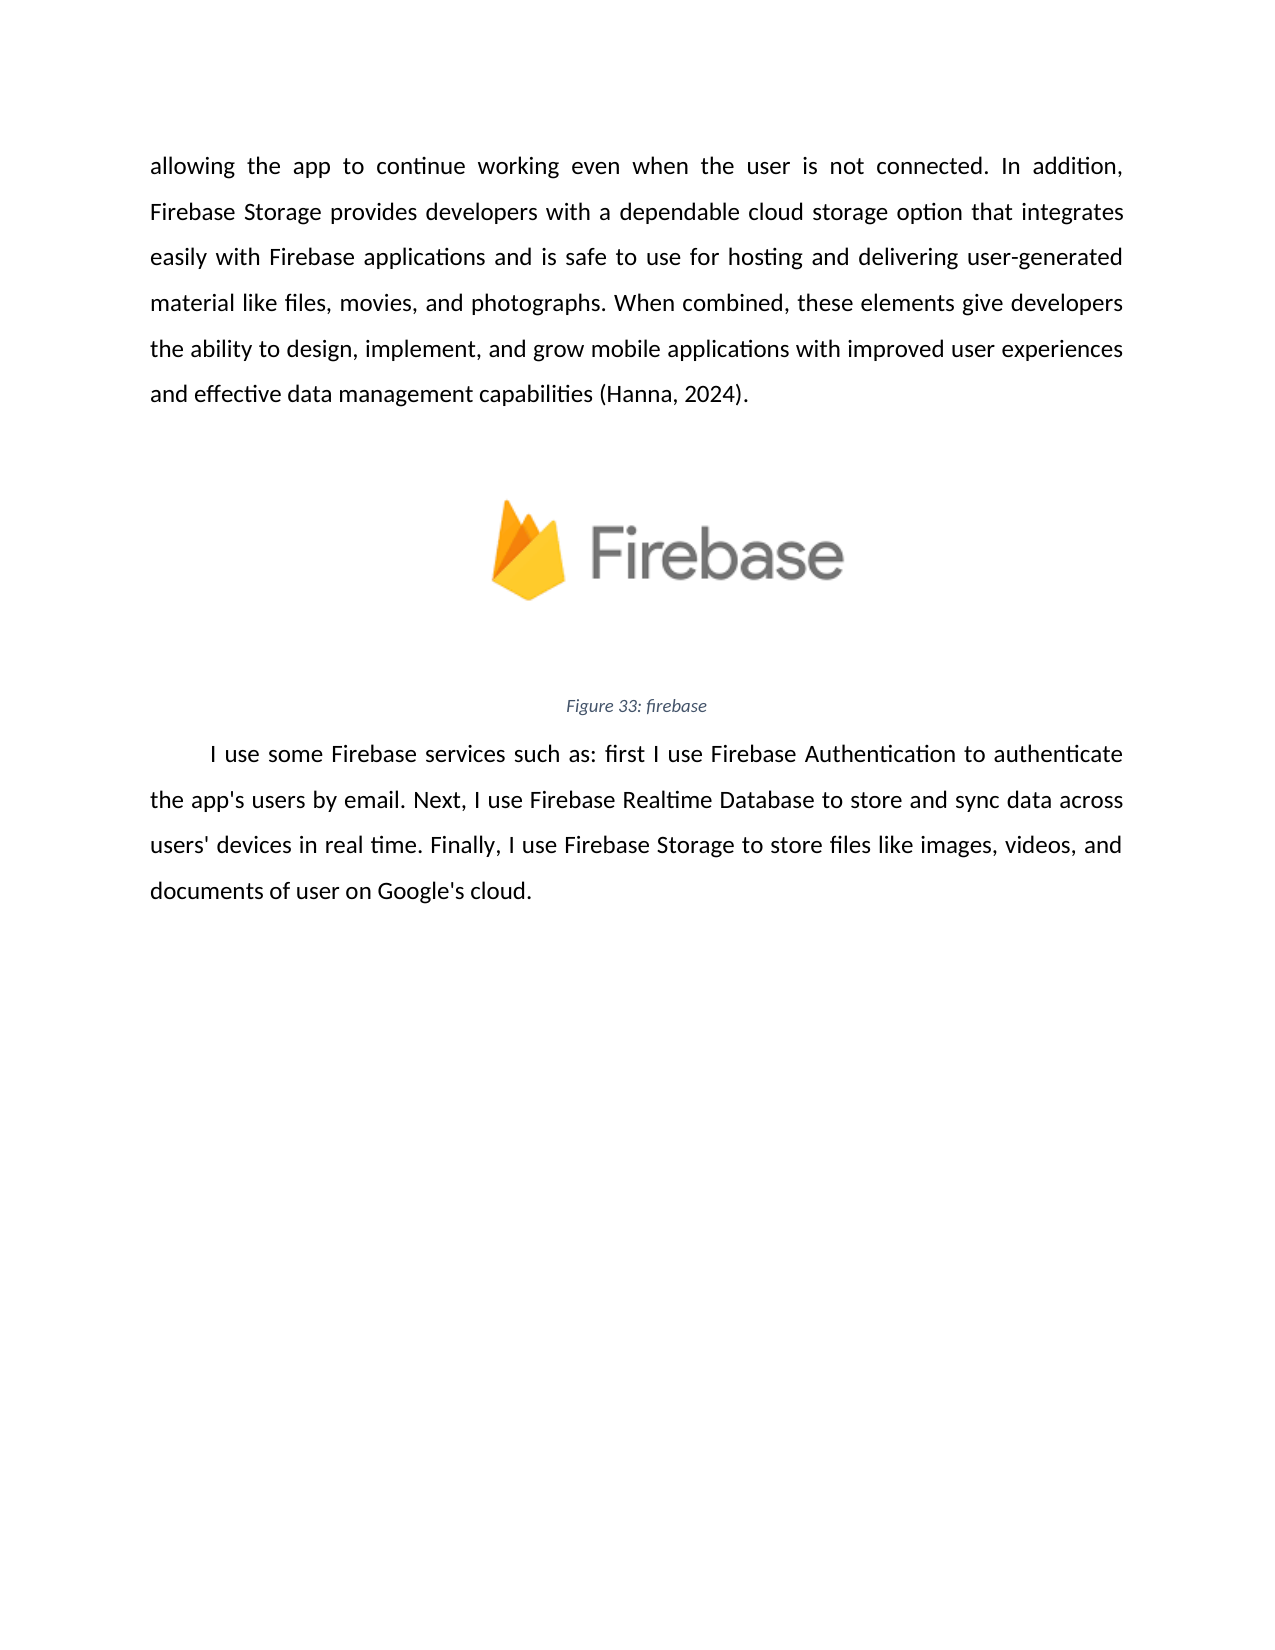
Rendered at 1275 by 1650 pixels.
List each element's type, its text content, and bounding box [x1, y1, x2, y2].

picture [425, 424, 910, 679]
text I use some Firebase services such as: first I use Firebase Authentication to authenticate the app's users by email. Next, I use Firebase Realtime Database to store and sync data across users' devices in real time. Finally, I use Firebase Storage to store files like images, videos, and documents of user on Google's cloud. [150, 738, 1125, 906]
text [150, 150, 1125, 409]
